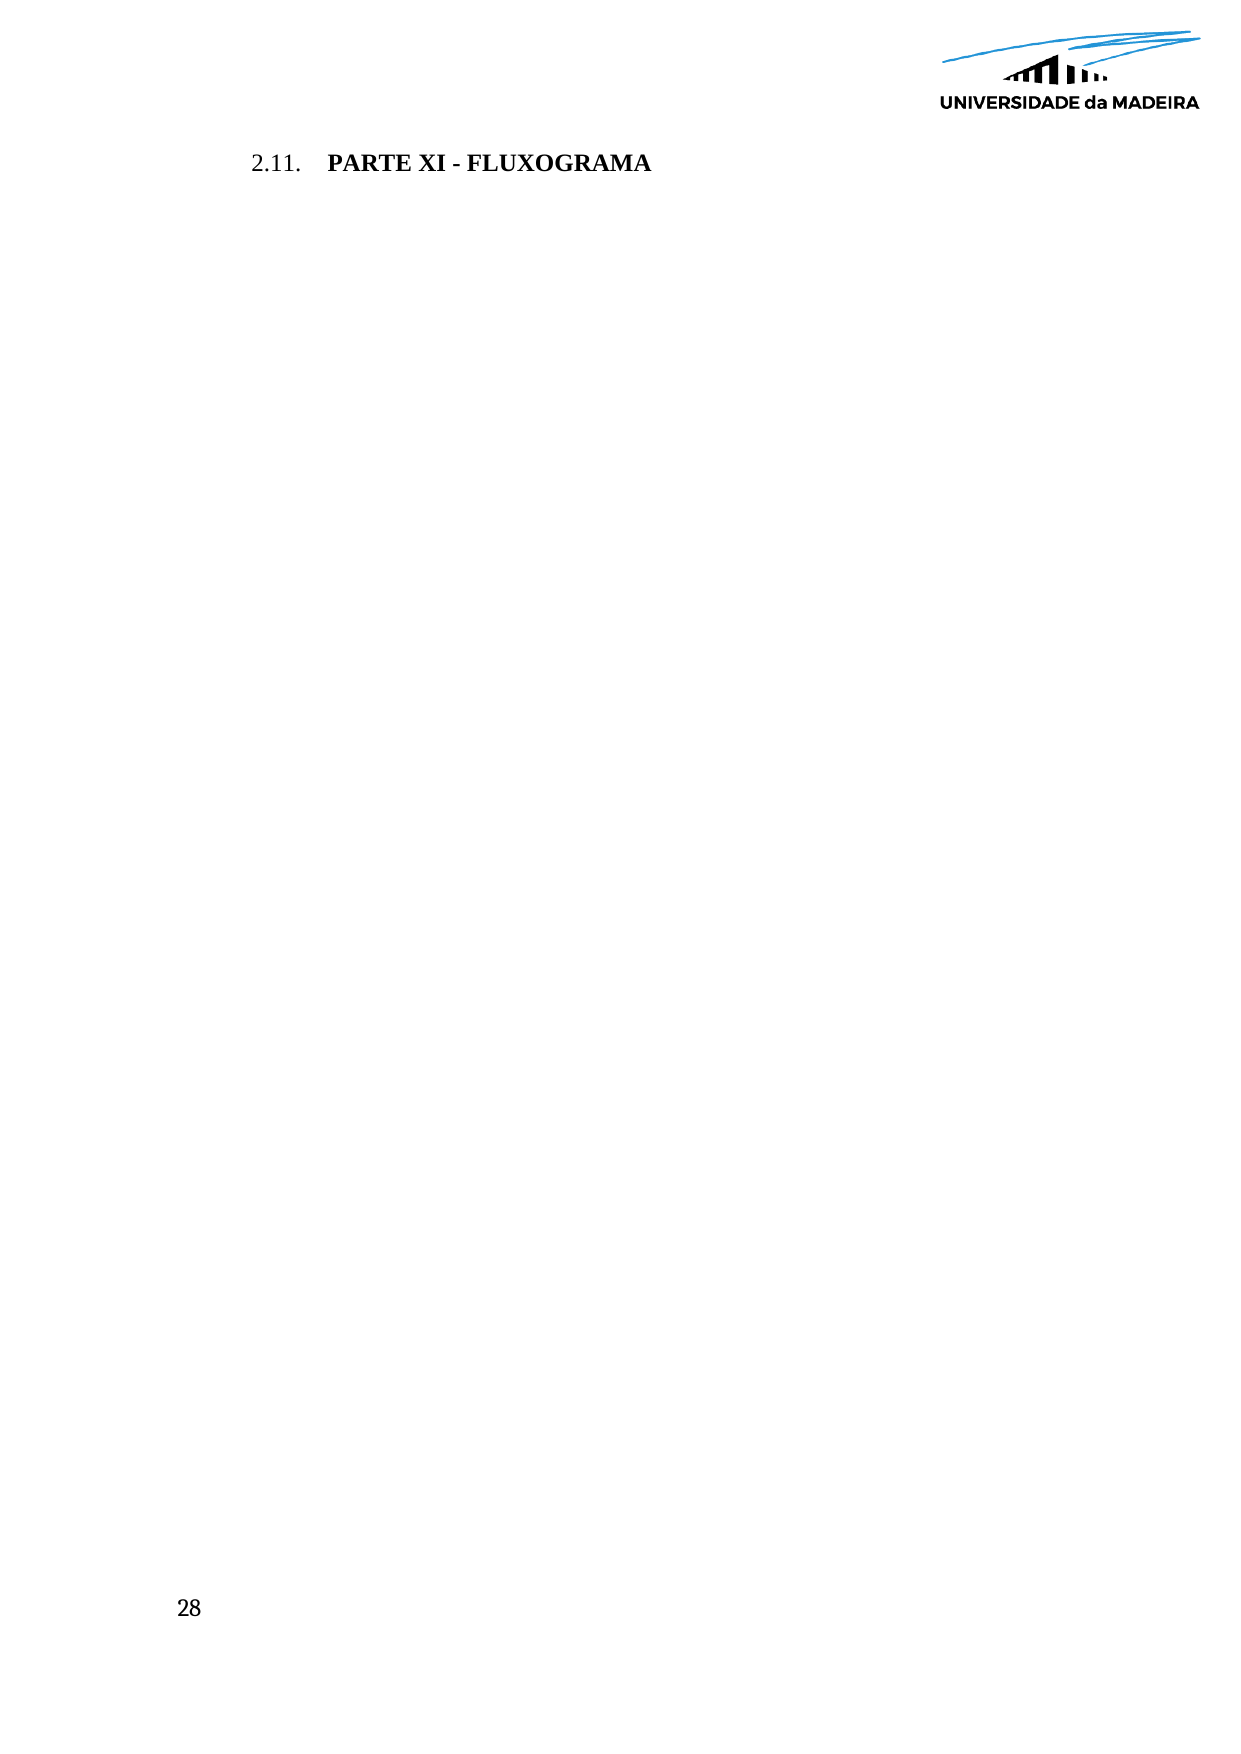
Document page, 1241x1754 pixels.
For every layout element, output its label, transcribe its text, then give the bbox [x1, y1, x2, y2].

list PARTE XI - FLUXOGRAMA [251, 148, 1063, 176]
picture [939, 29, 1204, 111]
